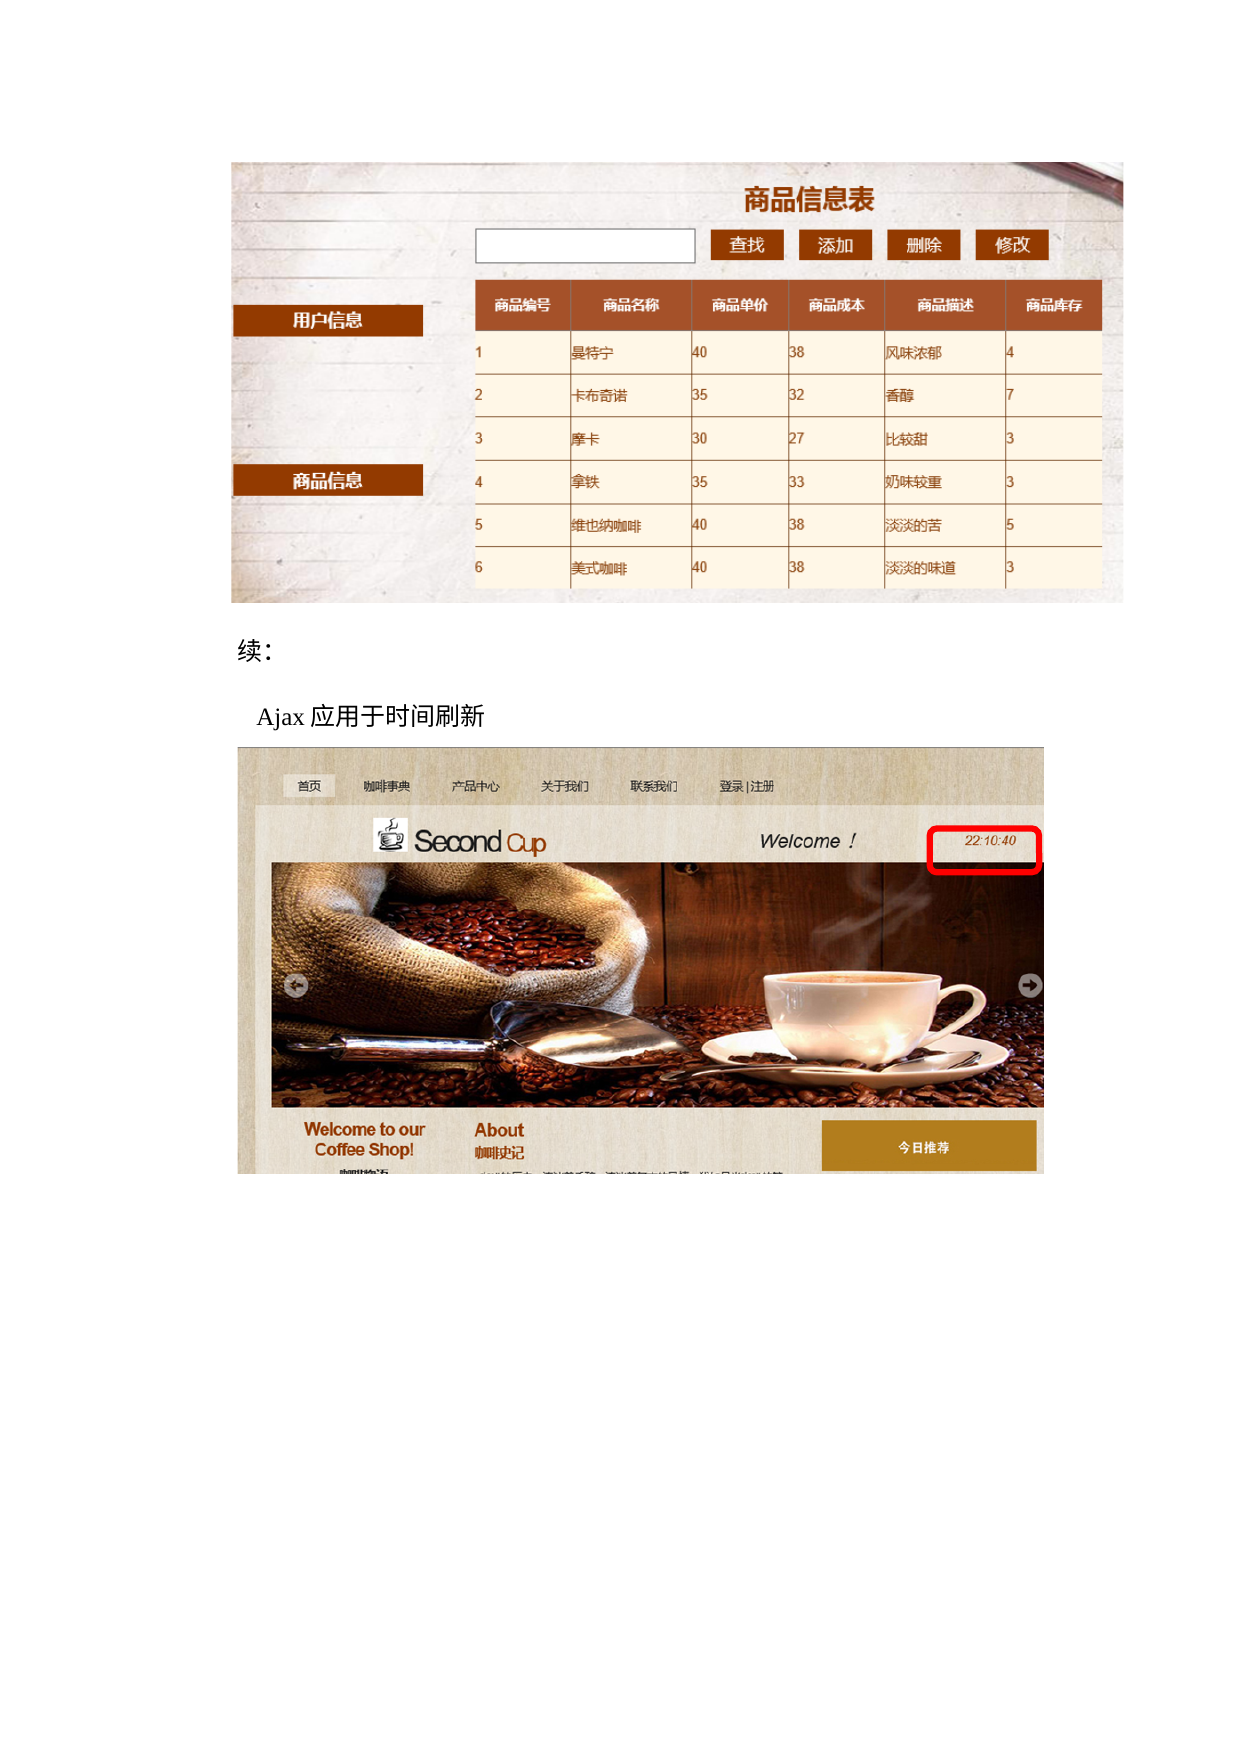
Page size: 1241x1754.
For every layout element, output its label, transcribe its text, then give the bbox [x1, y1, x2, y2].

text 续： [187, 617, 1053, 682]
picture [231, 162, 1124, 603]
text Ajax应用于时间刷新 [187, 682, 1053, 747]
picture [237, 747, 1044, 1174]
